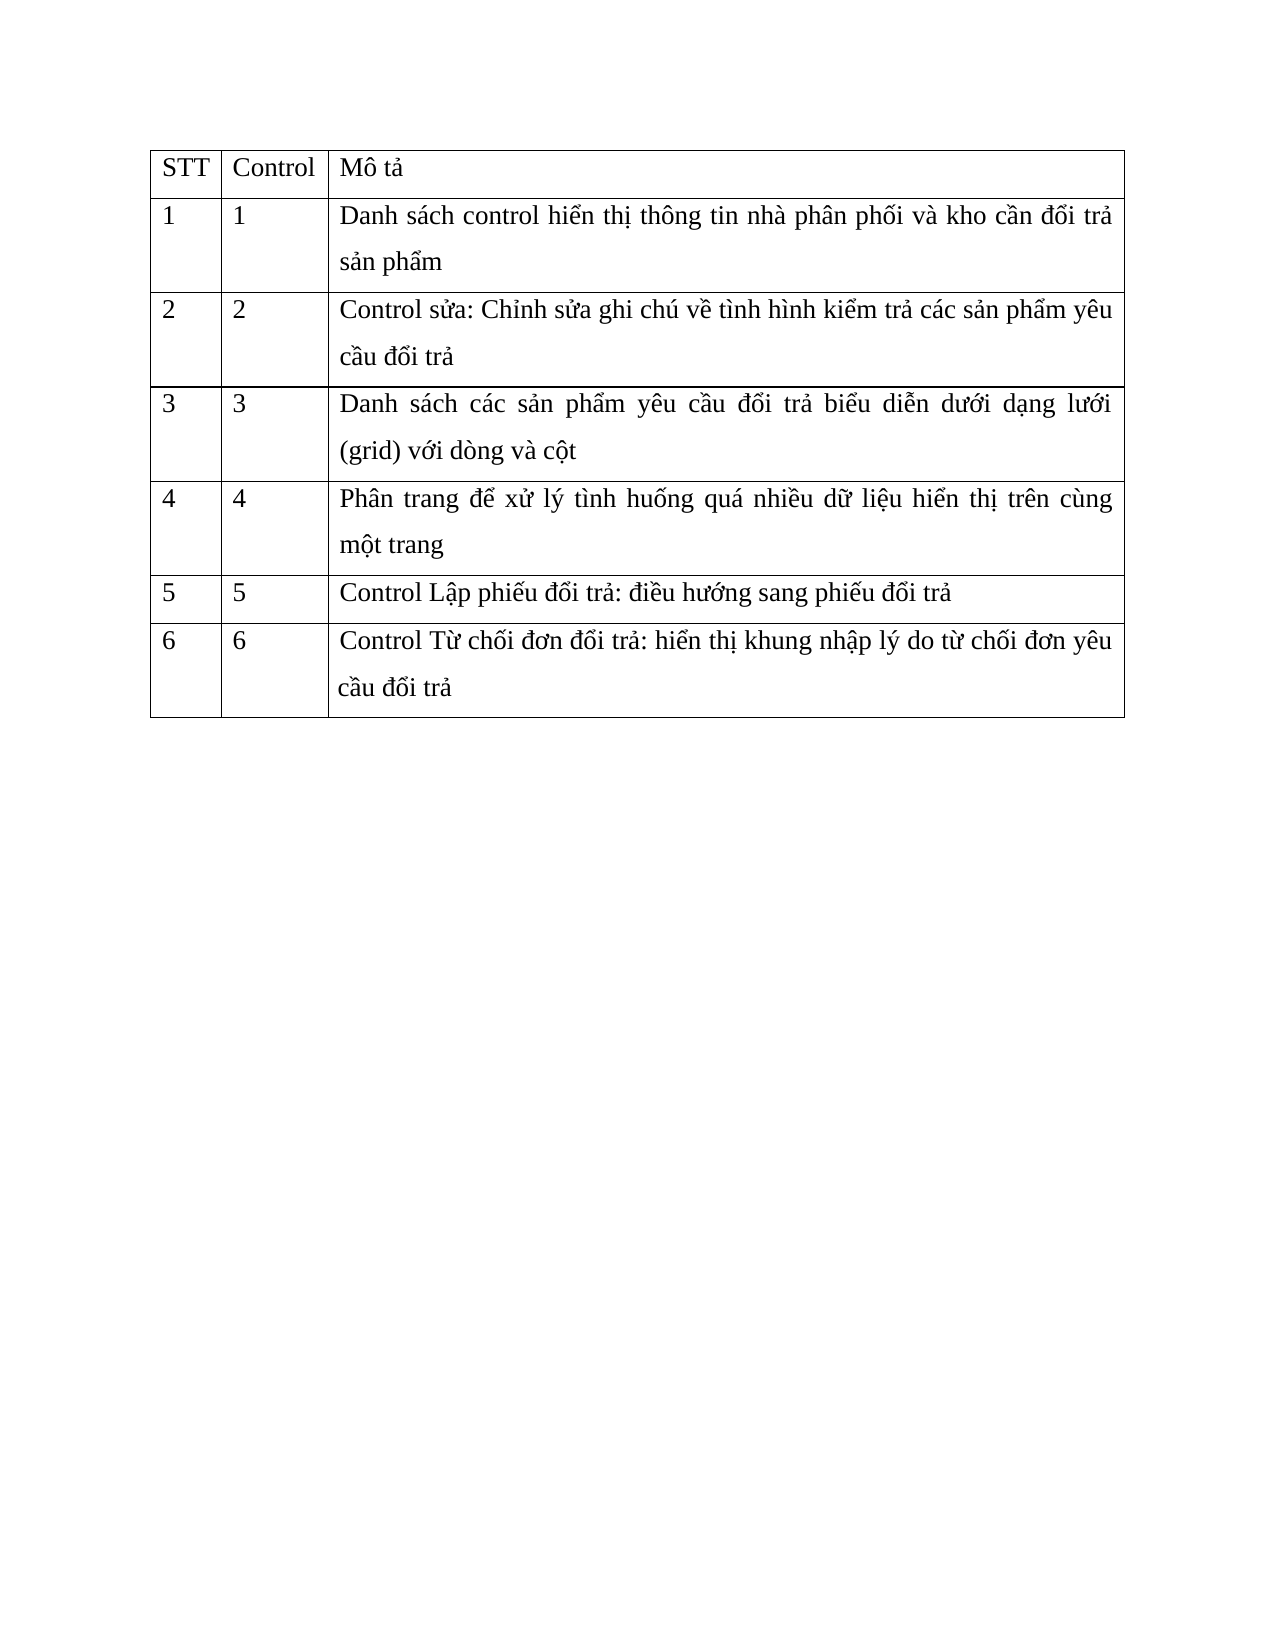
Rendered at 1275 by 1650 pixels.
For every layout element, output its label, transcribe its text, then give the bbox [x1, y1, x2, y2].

table_cell Control Từ chối đơn đổi trả: hiển thị khung nhập lý do từ chối đơn yêu cầu đổi trả [329, 624, 1124, 717]
table_header STT [151, 151, 221, 198]
table_cell 3 [151, 388, 221, 481]
table_cell 6 [151, 624, 221, 717]
table_cell Control Lập phiếu đổi trả: điều hướng sang phiếu đổi trả [329, 576, 1124, 623]
table_cell 3 [222, 388, 328, 481]
table_cell 4 [222, 482, 328, 575]
table_header Mô tả [329, 151, 1124, 198]
table_cell Control sửa: Chỉnh sửa ghi chú về tình hình kiểm trả các sản phẩm yêu cầu đổi trả [329, 293, 1124, 386]
table_cell 1 [151, 199, 221, 292]
table_cell 6 [222, 624, 328, 717]
table_cell 2 [151, 293, 221, 386]
table_header Control [222, 151, 328, 198]
table_cell 4 [151, 482, 221, 575]
table_cell Phân trang để xử lý tình huống quá nhiều dữ liệu hiển thị trên cùng một trang [329, 482, 1124, 575]
table_cell 5 [151, 576, 221, 623]
table_cell 2 [222, 293, 328, 386]
table_cell 1 [222, 199, 328, 292]
table_cell Danh sách control hiển thị thông tin nhà phân phối và kho cần đổi trả sản phẩm [329, 199, 1124, 292]
table_cell 5 [222, 576, 328, 623]
table_cell Danh sách các sản phẩm yêu cầu đổi trả biểu diễn dưới dạng lưới (grid) với dòng và cột [329, 388, 1124, 481]
